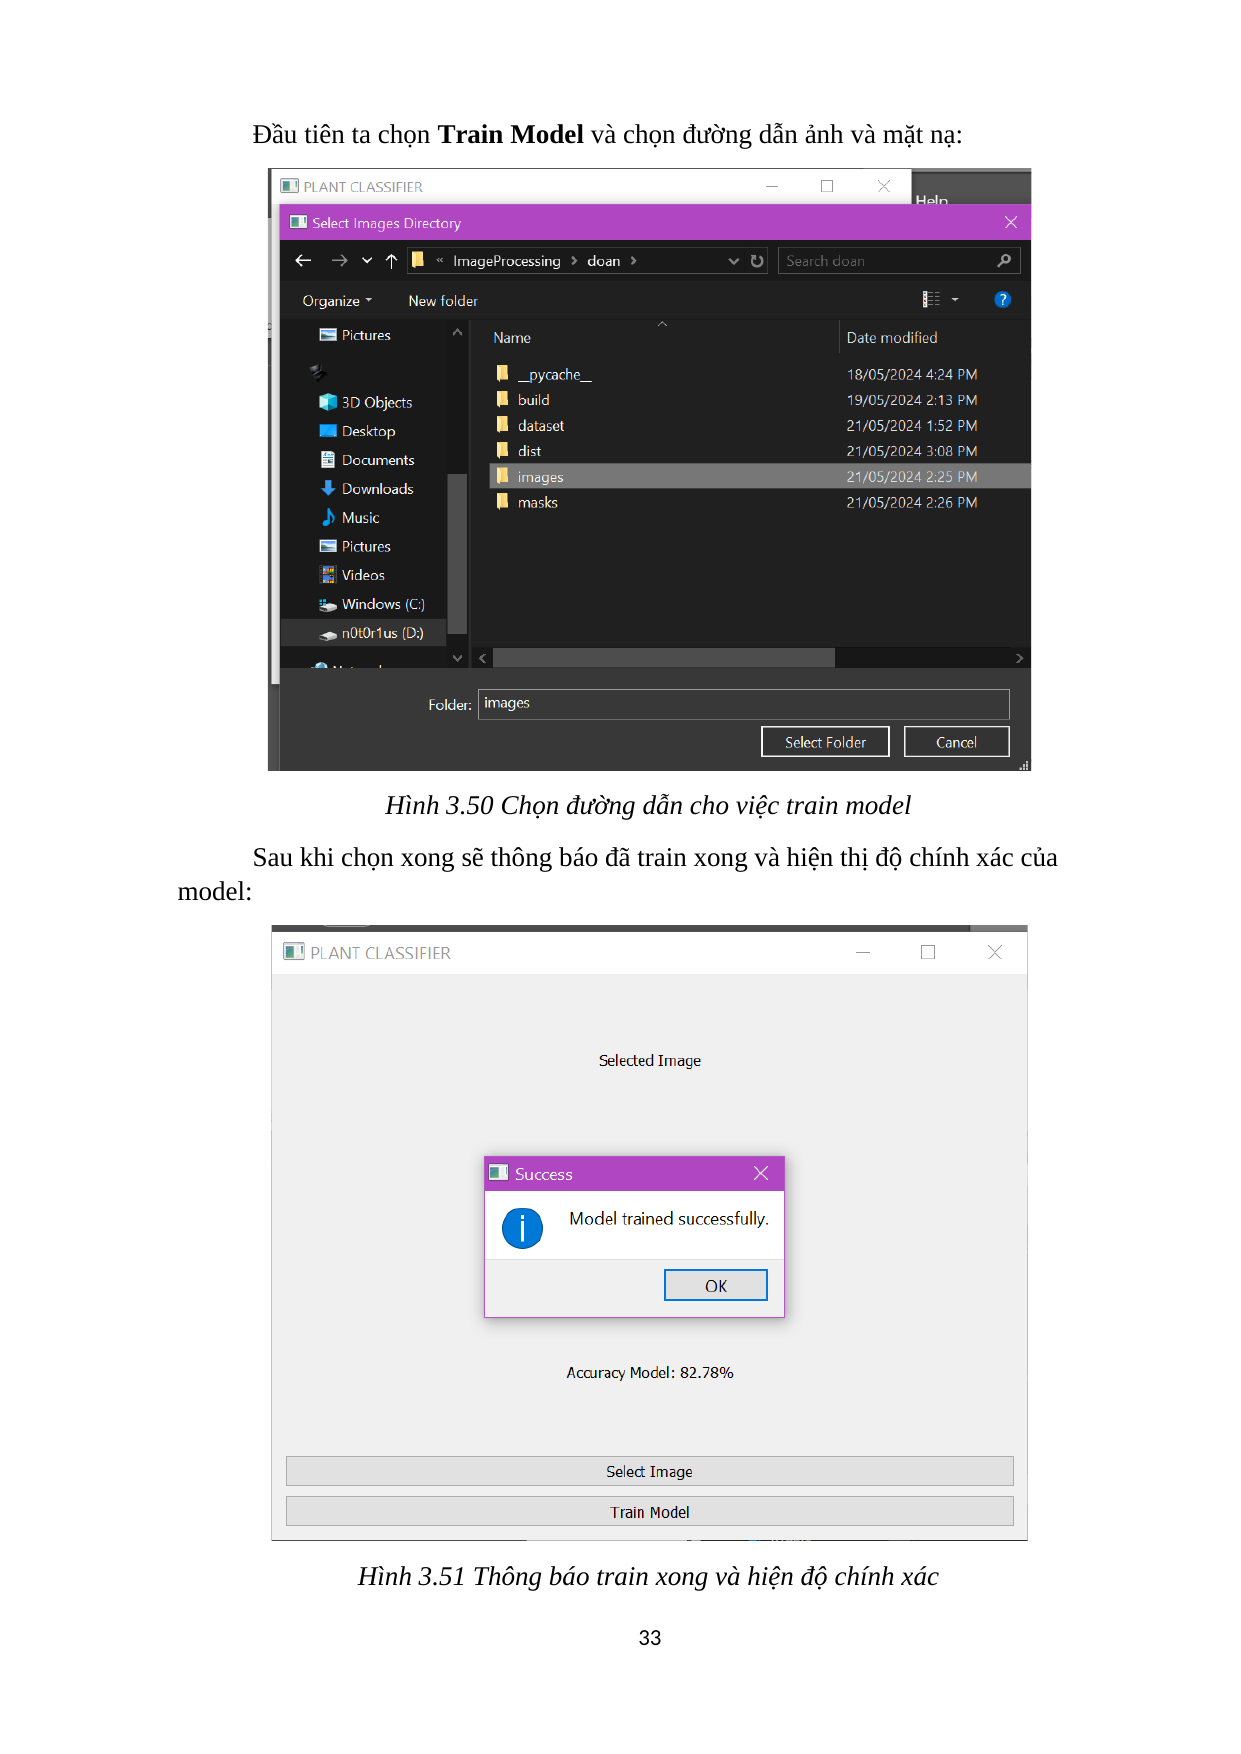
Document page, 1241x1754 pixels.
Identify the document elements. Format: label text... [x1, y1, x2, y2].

text Sau khi chọn xong sẽ thông báo đã train xong và hiện thị độ chính xác của model: [177, 841, 1122, 906]
text Đầu tiên ta chọn Train Model và chọn đường dẫn ảnh và mặt nạ: [177, 118, 1122, 149]
picture [271, 925, 1028, 1541]
picture [267, 168, 1032, 771]
